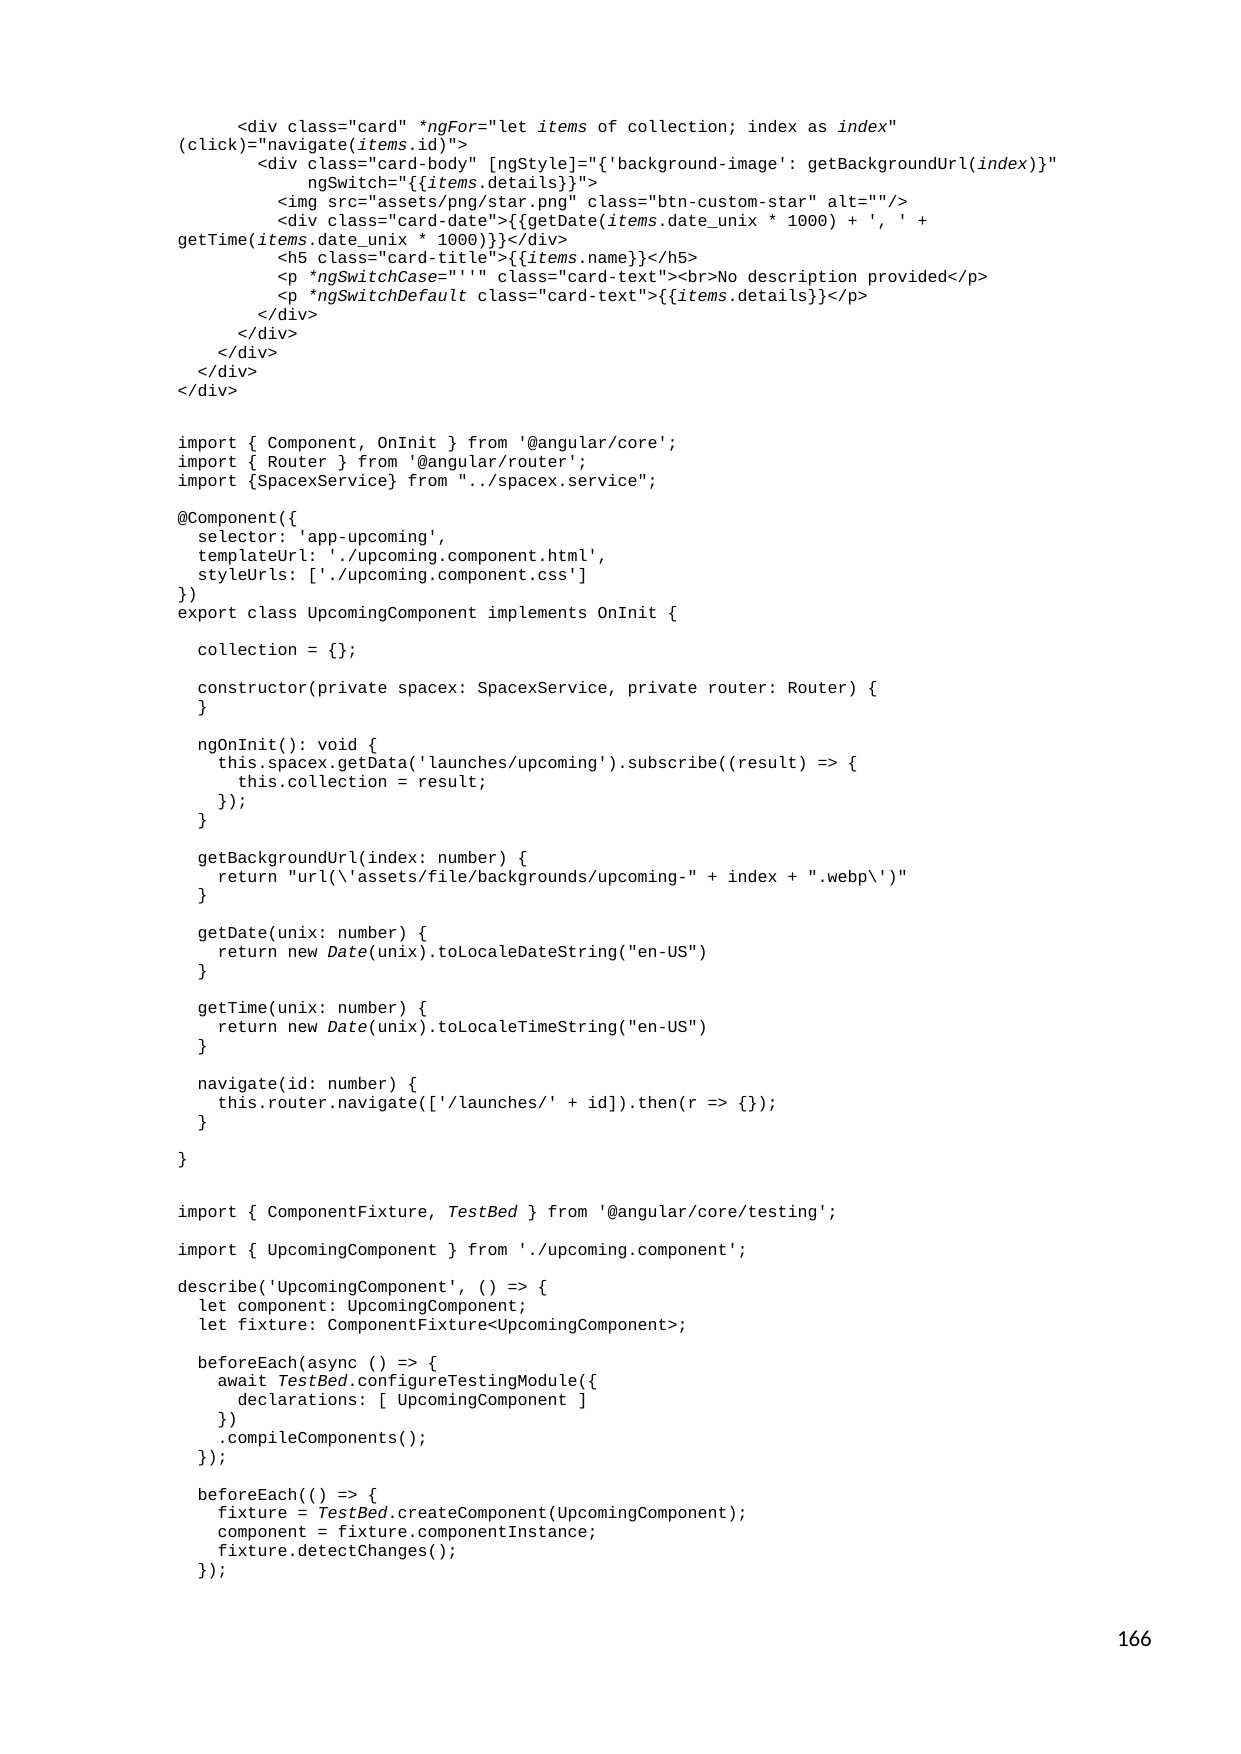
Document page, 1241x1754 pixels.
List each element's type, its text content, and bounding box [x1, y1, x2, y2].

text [177, 118, 1152, 401]
text import { Component, OnInit } from '@angular/core'; import { Router } from '@angular/router'; import {SpacexService} from "../spacex.service"; @Component({ selector: 'app-upcoming', templateUrl: './upcoming.component.html', styleUrls: ['./upcoming.component.css'] }) export class UpcomingComponent implements OnInit { collection = {}; constructor(private spacex: SpacexService, private router: Router) { } ngOnInit(): void { this.spacex.getData('launches/upcoming').subscribe((result) => { this.collection = result; }); } getBackgroundUrl(index: number) { return "url(\'assets/file/backgrounds/upcoming-" + index + ".webp\')" } getDate(unix: number) { return new Date(unix).toLocaleDateString("en-US") } getTime(unix: number) { return new Date(unix).toLocaleTimeString("en-US") } navigate(id: number) { this.router.navigate(['/launches/' + id]).then(r => {}); } } [177, 434, 1152, 1170]
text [177, 1203, 1152, 1580]
